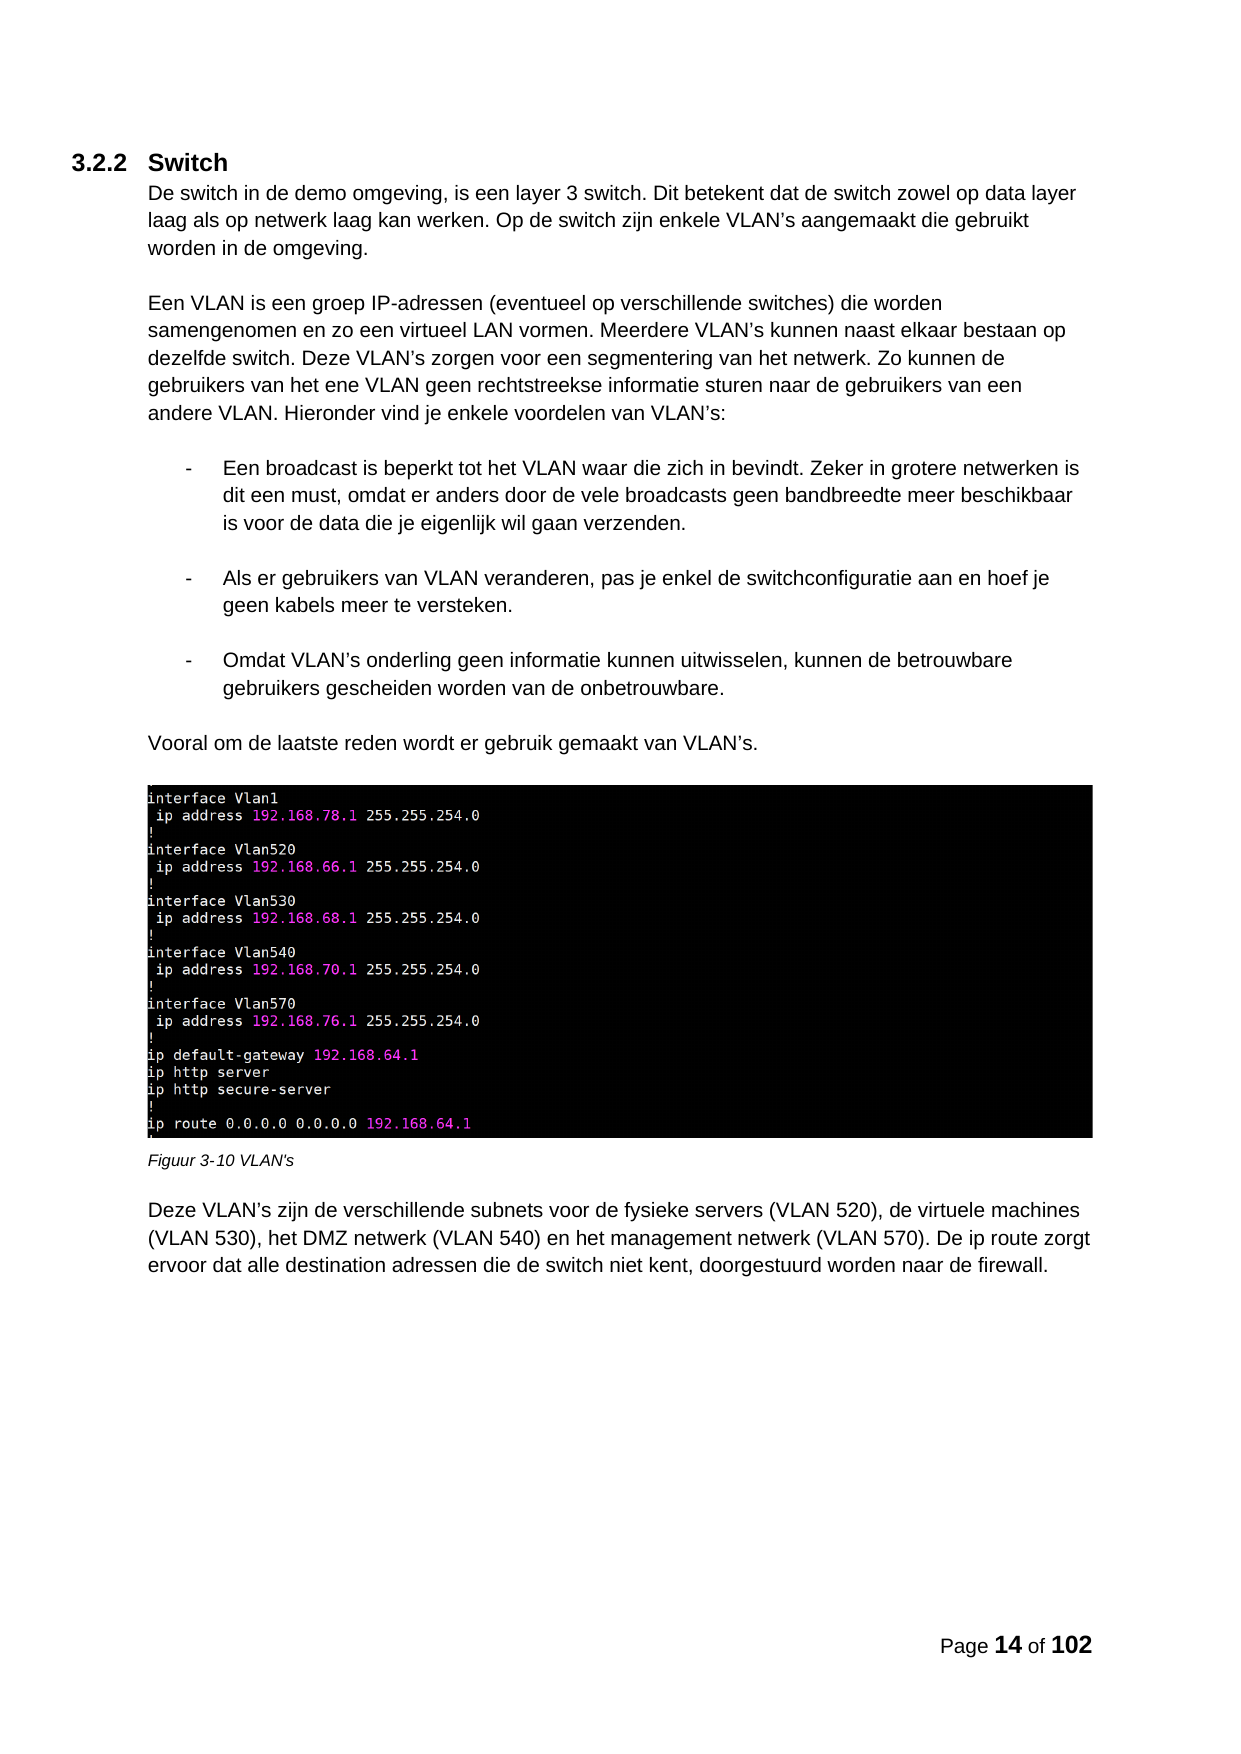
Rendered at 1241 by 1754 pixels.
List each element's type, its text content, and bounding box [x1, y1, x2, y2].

picture [147, 785, 1093, 1138]
list Een broadcast is beperkt tot het VLAN waar die zich in bevindt. Zeker in grotere netwerken is dit een must, omdat er anders door de vele broadcasts geen bandbreedte meer beschikbaar is voor de data die je eigenlijk wil gaan verzenden. [185, 456, 1092, 535]
text Deze VLAN’s zijn de verschillende subnets voor de fysieke servers (VLAN 520), de virtuele machines (VLAN 530), het DMZ netwerk (VLAN 540) en het management netwerk (VLAN 570). De ip route zorgt ervoor dat alle destination adressen die de switch niet kent, doorgestuurd worden naar de firewall. [148, 1198, 1092, 1277]
text Vooral om de laatste reden wordt er gebruik gemaakt van VLAN’s. [148, 731, 1092, 755]
text Een VLAN is een groep IP-adressen (eventueel op verschillende switches) die worden samengenomen en zo een virtueel LAN vormen. Meerdere VLAN’s kunnen naast elkaar bestaan op dezelfde switch. Deze VLAN’s zorgen voor een segmentering van het netwerk. Zo kunnen de gebruikers van het ene VLAN geen rechtstreekse informatie sturen naar de gebruikers van een andere VLAN. Hieronder vind je enkele voordelen van VLAN’s: [148, 291, 1092, 425]
list Omdat VLAN’s onderling geen informatie kunnen uitwisselen, kunnen de betrouwbare gebruikers gescheiden worden van de onbetrouwbare. [185, 648, 1092, 700]
subtitle Switch [127, 148, 1092, 176]
text De switch in de demo omgeving, is een layer 3 switch. Dit betekent dat de switch zowel op data layer laag als op netwerk laag kan werken. Op de switch zijn enkele VLAN’s aangemaakt die gebruikt worden in de omgeving. [148, 181, 1092, 260]
list Als er gebruikers van VLAN veranderen, pas je enkel de switchconfiguratie aan en hoef je geen kabels meer te versteken. [185, 566, 1092, 617]
